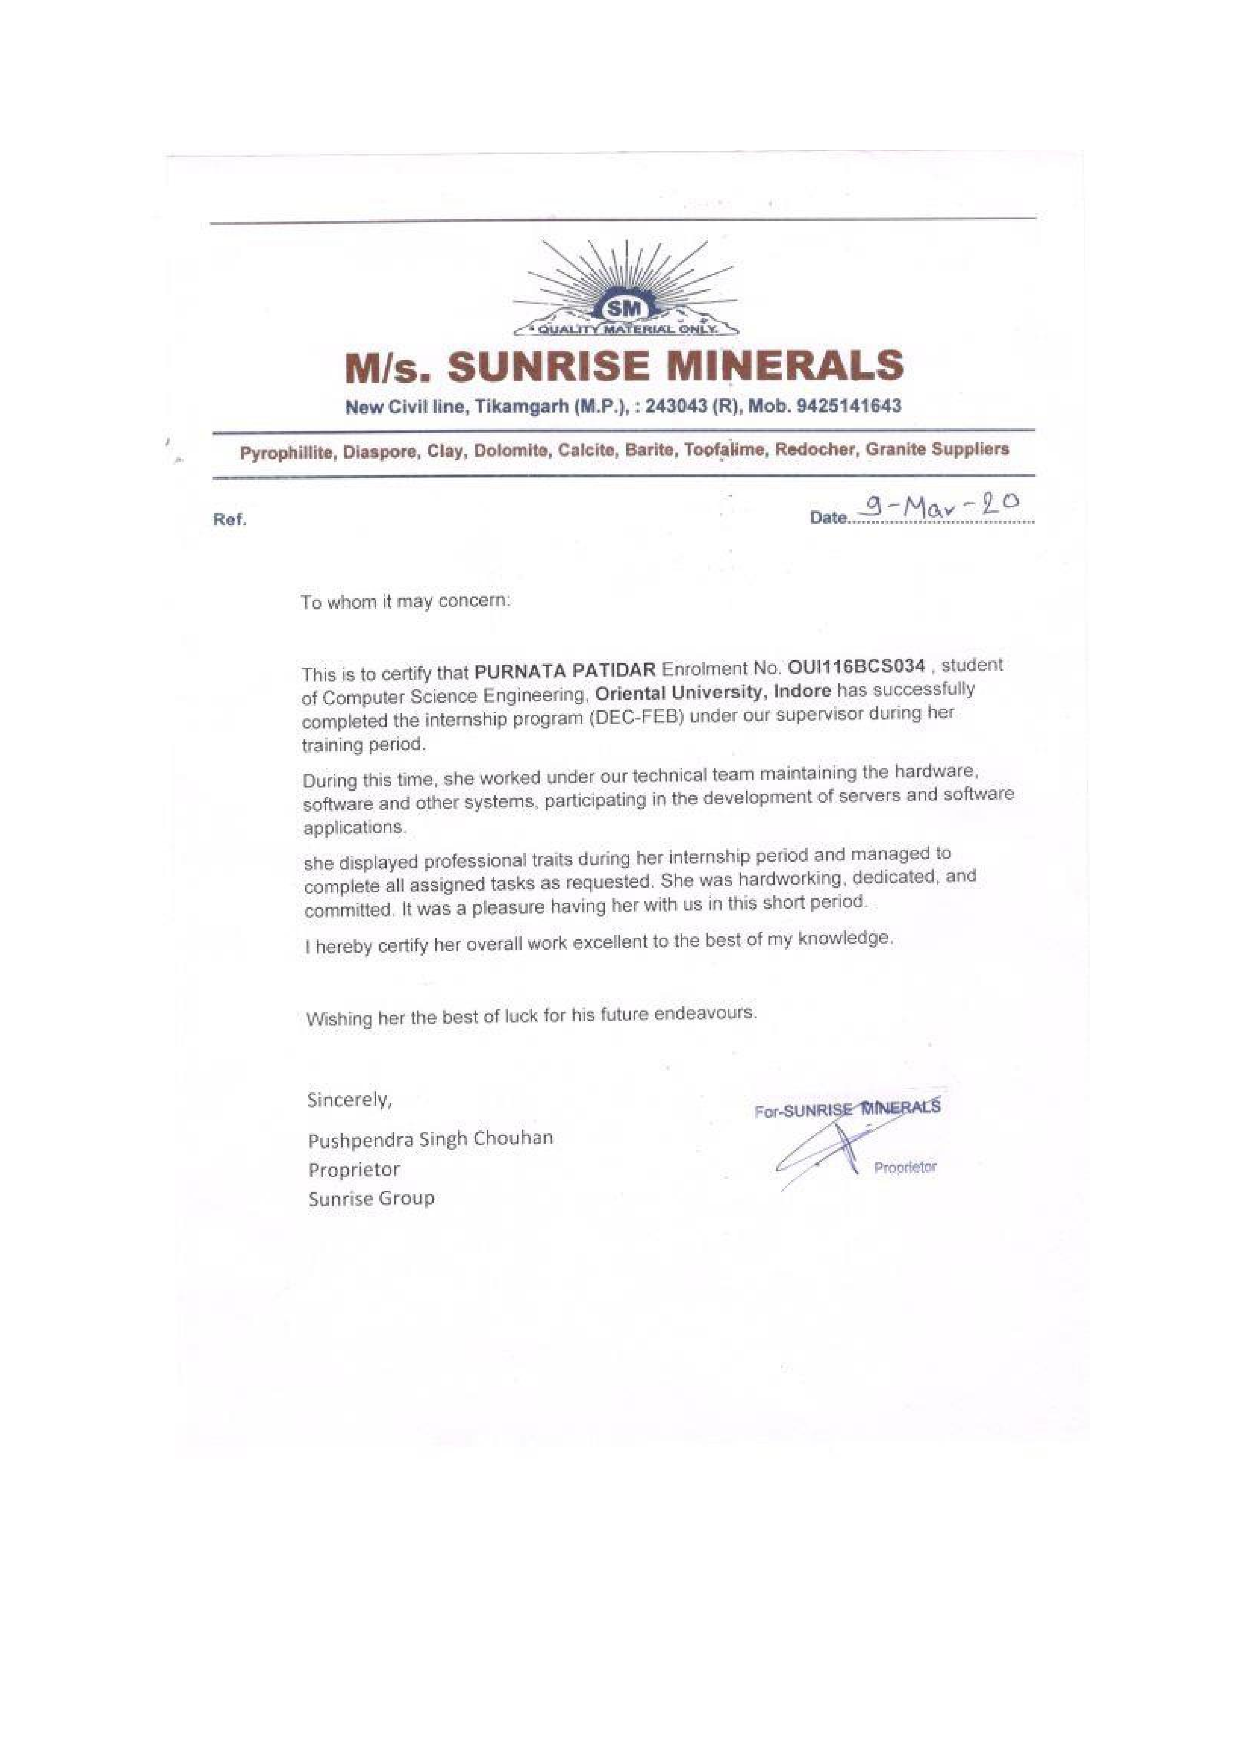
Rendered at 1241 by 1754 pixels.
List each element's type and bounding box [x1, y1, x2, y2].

picture [150, 150, 1091, 1477]
